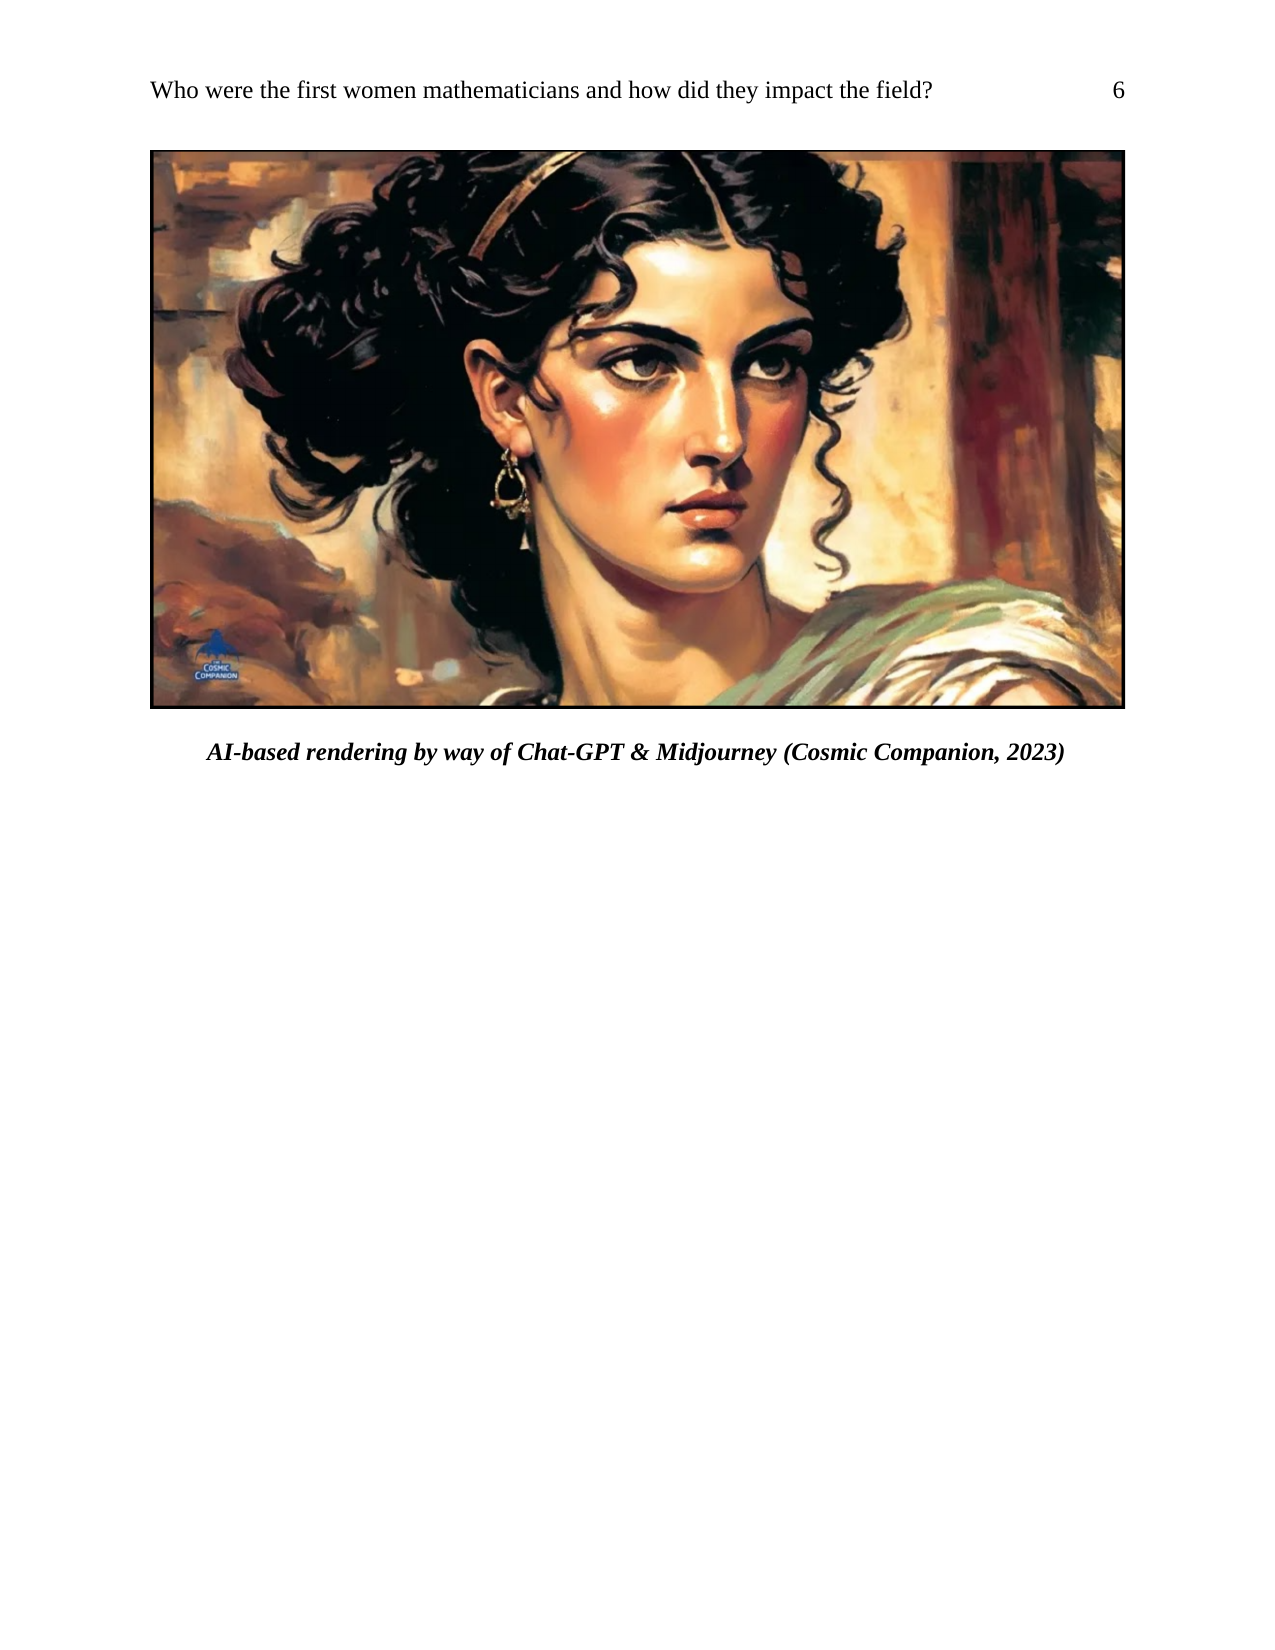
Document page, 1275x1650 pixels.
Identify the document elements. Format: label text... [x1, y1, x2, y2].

text AI-based rendering by way of Chat-GPT & Midjourney (Cosmic Companion, 2023) [150, 737, 1125, 766]
picture [150, 150, 1125, 709]
